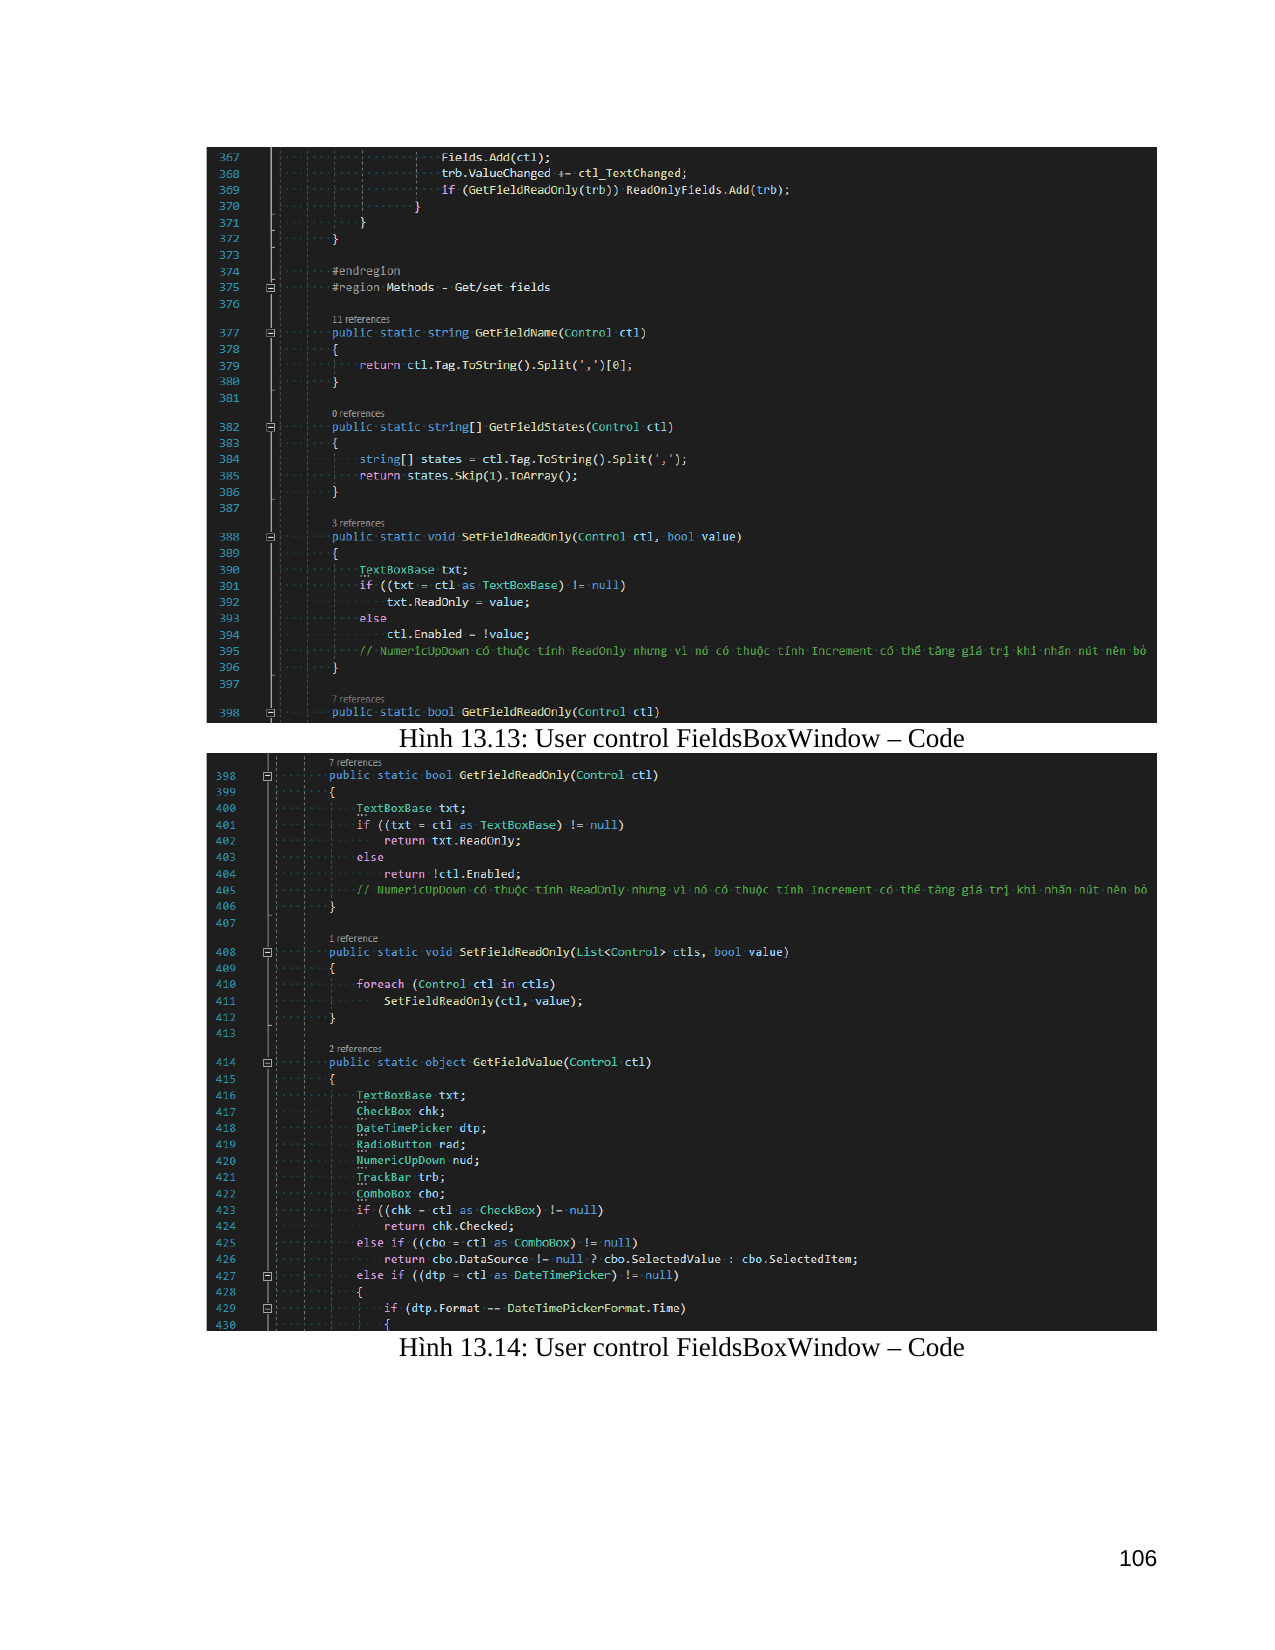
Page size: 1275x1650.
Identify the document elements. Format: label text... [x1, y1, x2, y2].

text Hình 13.14: User control FieldsBoxWindow – Code [207, 1331, 1157, 1362]
picture [206, 753, 1157, 1331]
text Hình 13.13: User control FieldsBoxWindow – Code [207, 723, 1157, 753]
picture [206, 147, 1157, 723]
